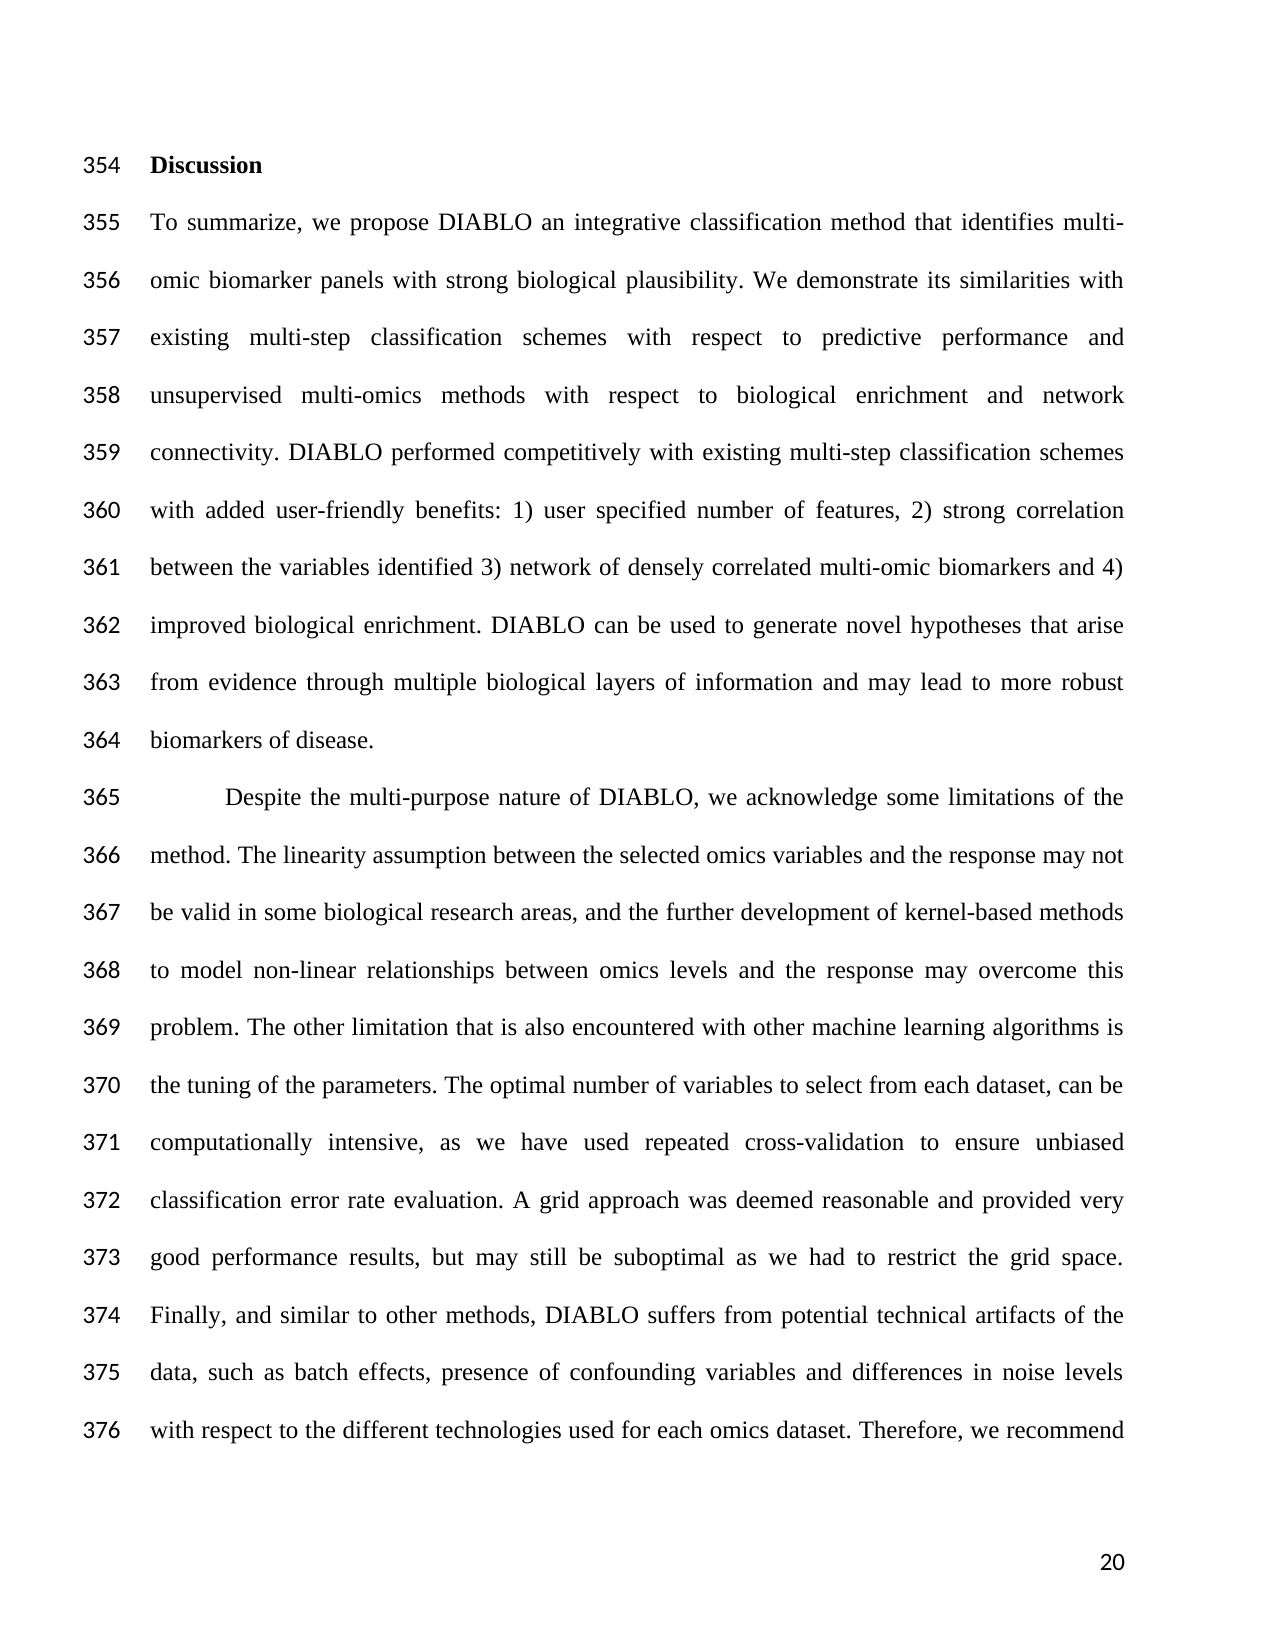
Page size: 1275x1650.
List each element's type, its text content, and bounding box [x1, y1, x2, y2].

text To summarize, we propose DIABLO an integrative classification method that identifies multi-omic biomarker panels with strong biological plausibility. We demonstrate its similarities with existing multi-step classification schemes with respect to predictive performance and unsupervised multi-omics methods with respect to biological enrichment and network connectivity. DIABLO performed competitively with existing multi-step classification schemes with added user-friendly benefits: 1) user specified number of features, 2) strong correlation between the variables identified 3) network of densely correlated multi-omic biomarkers and 4) improved biological enrichment. DIABLO can be used to generate novel hypotheses that arise from evidence through multiple biological layers of information and may lead to more robust biomarkers of disease. [150, 207, 1125, 754]
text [150, 782, 1125, 1444]
text Discussion [150, 150, 1125, 179]
